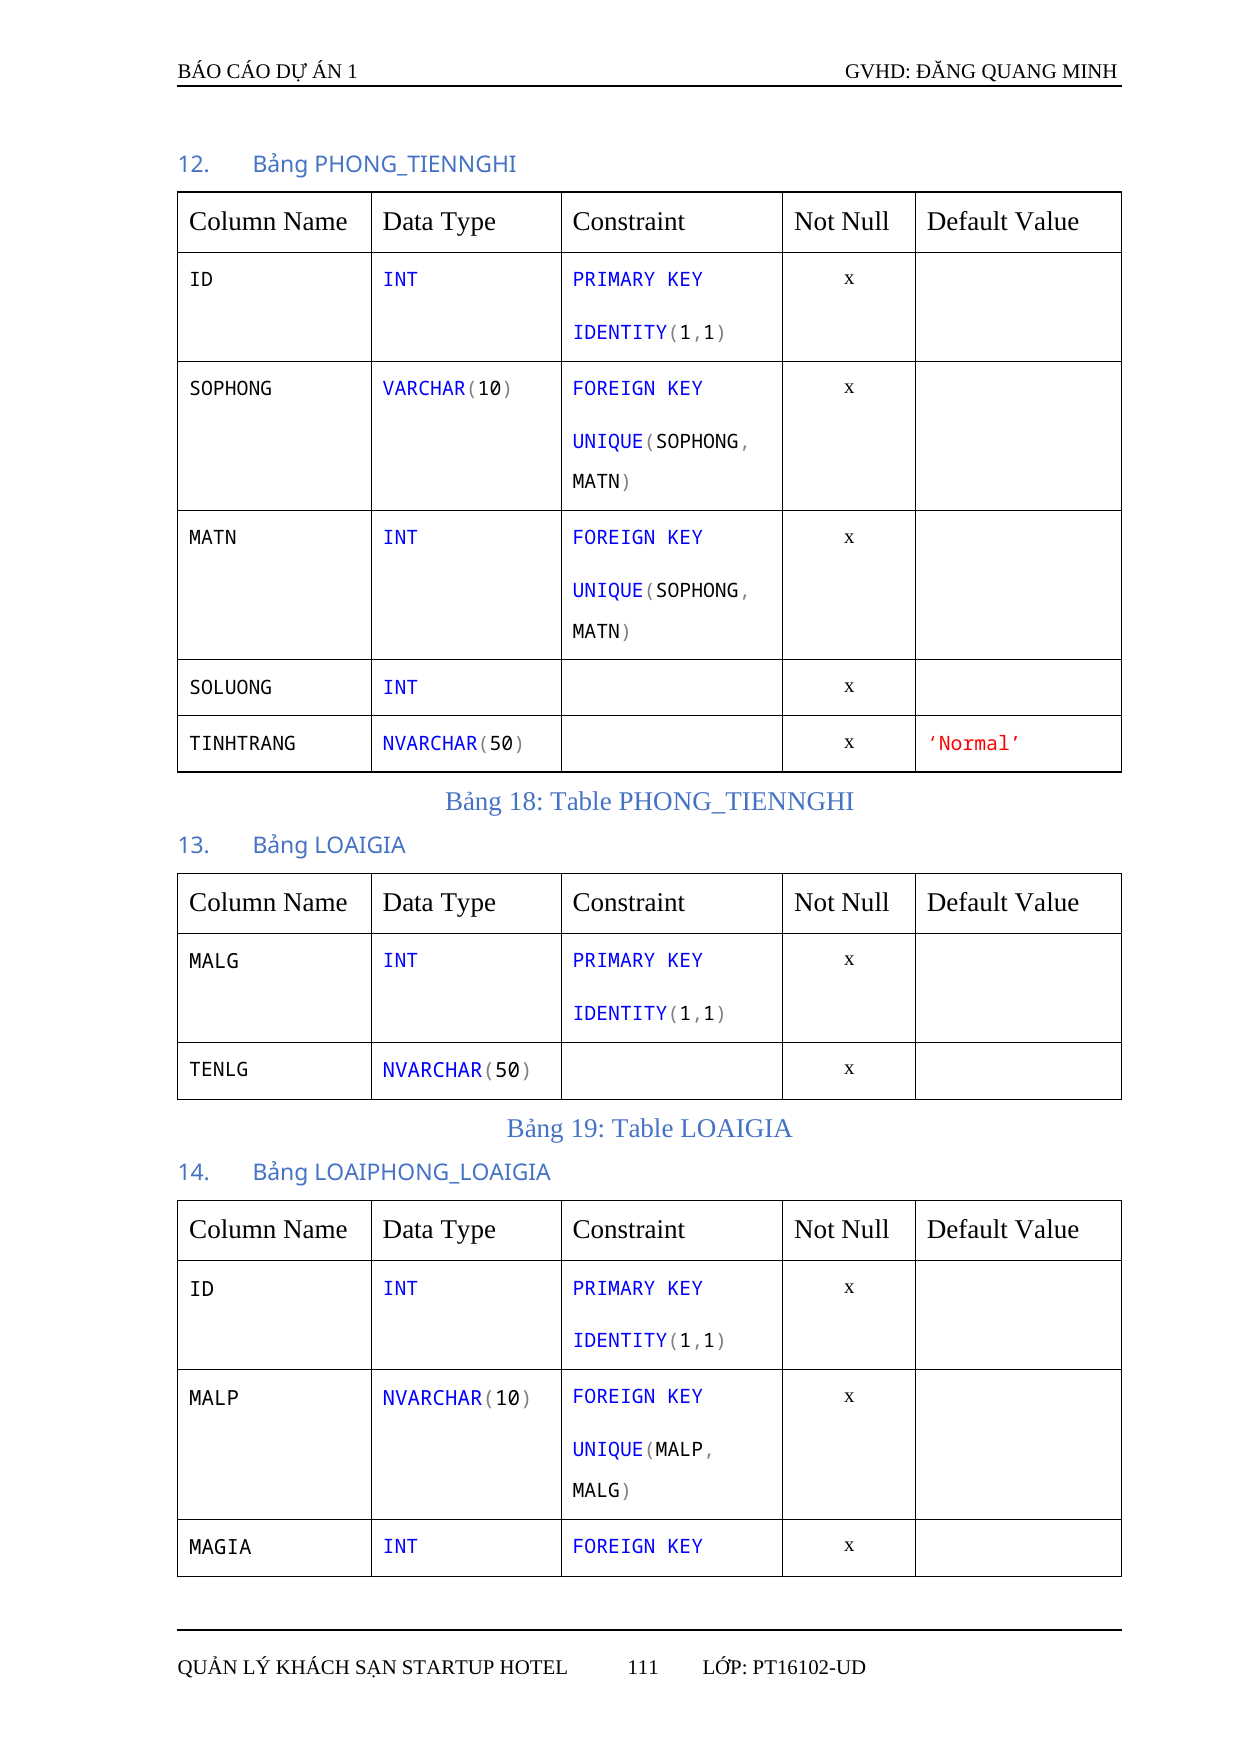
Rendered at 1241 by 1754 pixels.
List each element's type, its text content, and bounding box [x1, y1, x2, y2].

table_cell x [783, 1370, 915, 1518]
table_cell x [783, 1043, 915, 1099]
table_cell SOLUONG [178, 660, 371, 715]
table_cell x [783, 1261, 915, 1369]
table_header Constraint [562, 193, 782, 252]
table_cell x [783, 660, 915, 715]
table_cell FOREIGN KEY UNIQUE(SOPHONG, MATN) [562, 511, 782, 659]
subtitle Bảng LOAIGIA [177, 829, 1122, 860]
table_cell INT [372, 660, 561, 715]
table_cell FOREIGN KEY UNIQUE(MALP, MALG) [562, 1370, 782, 1518]
table_cell INT [372, 934, 561, 1042]
table_cell FOREIGN KEY UNIQUE(SOPHONG, MATN) [562, 362, 782, 510]
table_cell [562, 1520, 782, 1576]
table_cell [916, 660, 1121, 715]
table_cell [916, 1261, 1121, 1369]
table_cell x [783, 362, 915, 510]
table_cell [916, 1043, 1121, 1099]
table_cell [562, 660, 782, 715]
table_cell [916, 1370, 1121, 1518]
table_header Column Name [178, 1201, 371, 1260]
table_cell INT [372, 253, 561, 361]
table_cell ID [178, 1261, 371, 1369]
subtitle Bảng PHONG_TIENNGHI [177, 148, 1122, 179]
table_cell INT [372, 511, 561, 659]
table_header Data Type [372, 874, 561, 933]
table_cell TENLG [178, 1043, 371, 1099]
table_cell ‘Normal’ [916, 716, 1121, 771]
table_header Not Null [783, 1201, 915, 1260]
table_cell x [783, 511, 915, 659]
table_cell MALG [178, 934, 371, 1042]
table_cell PRIMARY KEY IDENTITY(1,1) [562, 1261, 782, 1369]
table_cell [916, 934, 1121, 1042]
table_cell MATN [178, 511, 371, 659]
table_cell x [783, 253, 915, 361]
table_cell PRIMARY KEY IDENTITY(1,1) [562, 934, 782, 1042]
table_header Default Value [916, 1201, 1121, 1260]
table_cell INT [372, 1520, 561, 1576]
table_header Column Name [178, 193, 371, 252]
table_cell x [783, 1520, 915, 1576]
table_cell MAGIA [178, 1520, 371, 1576]
table_cell [916, 1520, 1121, 1576]
table_cell NVARCHAR(50) [372, 716, 561, 771]
table_cell PRIMARY KEY IDENTITY(1,1) [562, 253, 782, 361]
table_cell x [783, 934, 915, 1042]
subtitle Bảng LOAIPHONG_LOAIGIA [177, 1156, 1122, 1187]
table_header Not Null [783, 193, 915, 252]
table_cell TINHTRANG [178, 716, 371, 771]
table_cell [562, 716, 782, 771]
table_cell x [783, 716, 915, 771]
table_cell VARCHAR(10) [372, 362, 561, 510]
table_cell [562, 1043, 782, 1099]
table_header Column Name [178, 874, 371, 933]
table_cell SOPHONG [178, 362, 371, 510]
table_cell [916, 362, 1121, 510]
table_header Not Null [783, 874, 915, 933]
table_cell NVARCHAR(10) [372, 1370, 561, 1518]
table_cell [916, 253, 1121, 361]
table_cell [916, 511, 1121, 659]
table_cell INT [372, 1261, 561, 1369]
table_header Default Value [916, 193, 1121, 252]
table_header Data Type [372, 1201, 561, 1260]
table_header Default Value [916, 874, 1121, 933]
table_cell NVARCHAR(50) [372, 1043, 561, 1099]
table_cell MALP [178, 1370, 371, 1518]
table_header Data Type [372, 193, 561, 252]
table_cell ID [178, 253, 371, 361]
table_header Constraint [562, 874, 782, 933]
table_header Constraint [562, 1201, 782, 1260]
